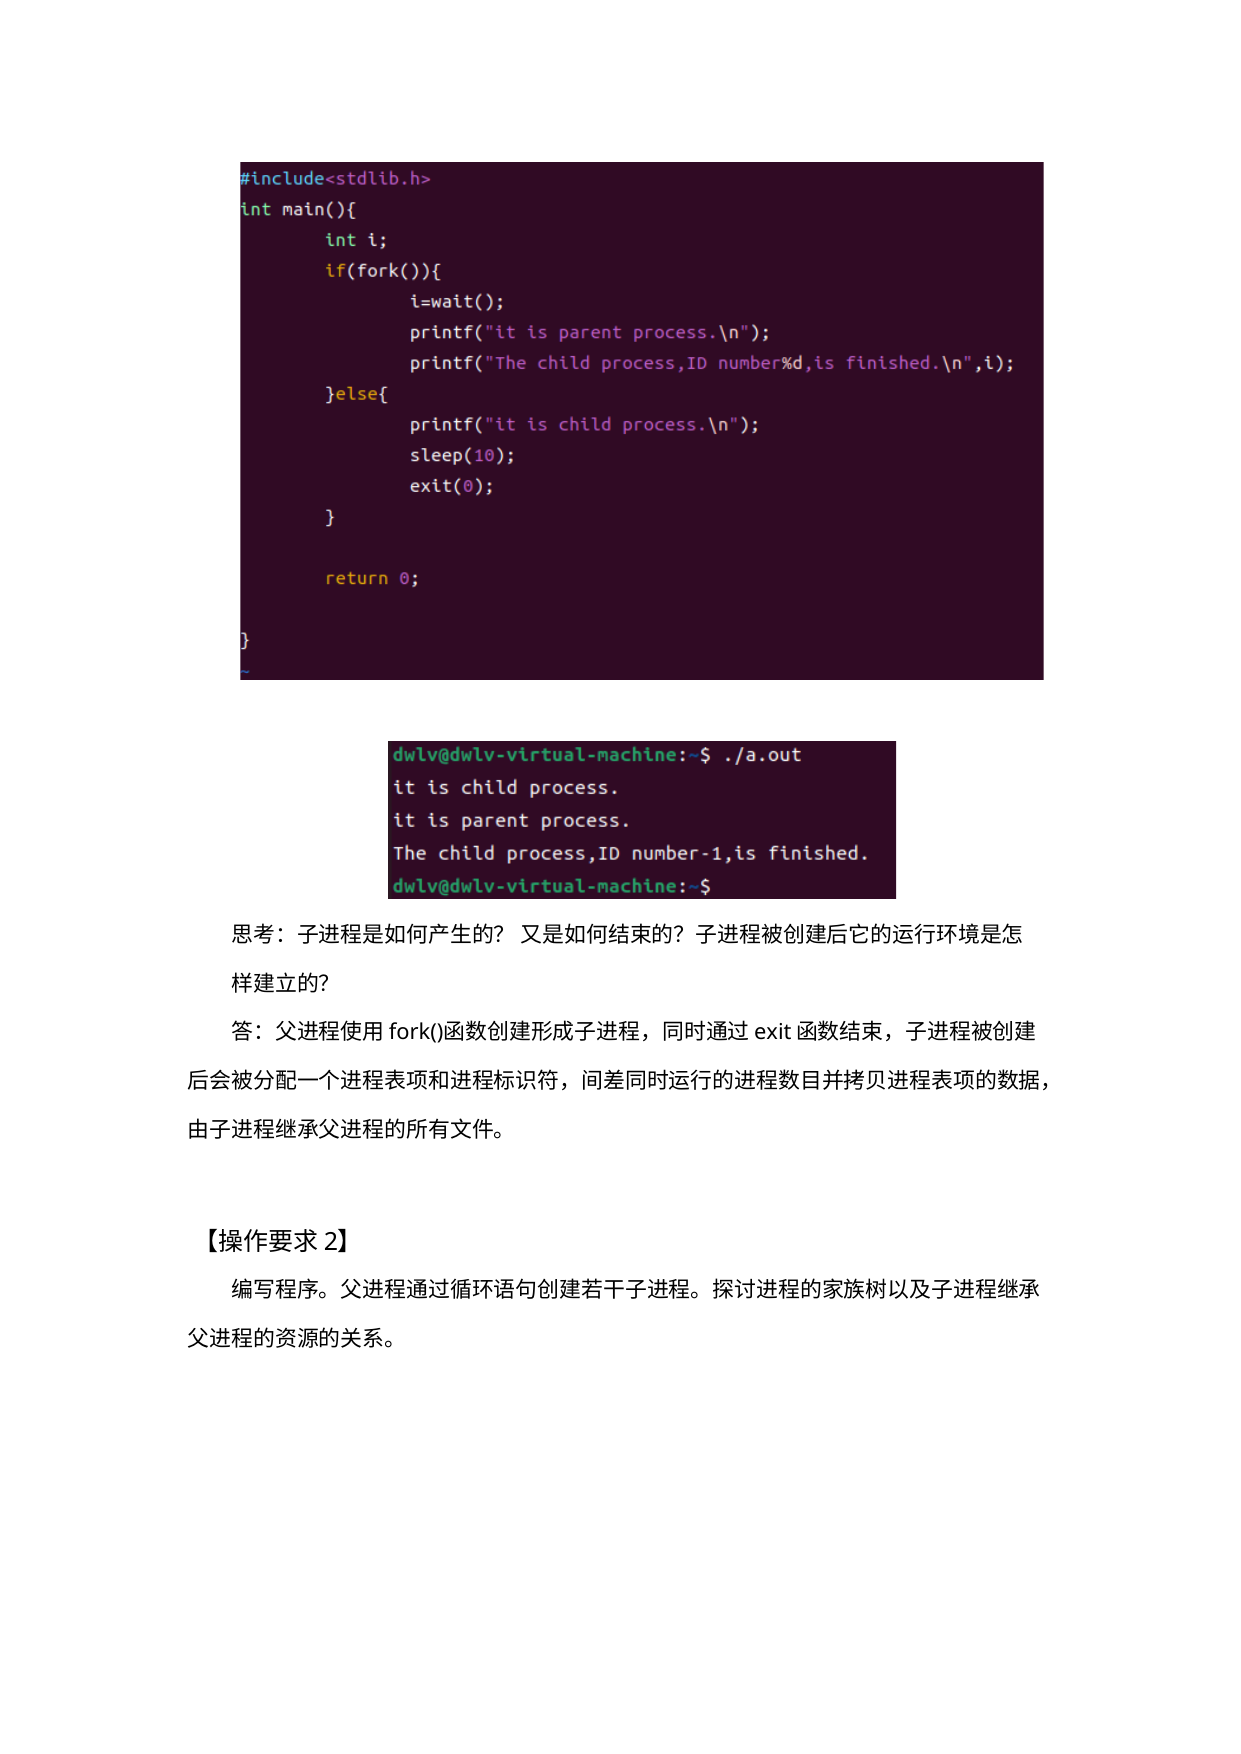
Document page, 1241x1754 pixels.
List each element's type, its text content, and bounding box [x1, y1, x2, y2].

picture [388, 741, 897, 899]
list 编写程序。父进程通过循环语句创建若干子进程。探讨进程的家族树以及子进程继承父进程的资源的关系。 [187, 1272, 1053, 1353]
list 样建立的？ [187, 965, 1053, 998]
list 思考：子进程是如何产生的？ 又是如何结束的？子进程被创建后它的运行环境是怎 [187, 917, 1053, 949]
list 答：父进程使用fork()函数创建形成子进程，同时通过exit函数结束，子进程被创建后会被分配一个进程表项和进程标识符，间差同时运行的进程数目并拷贝进程表项的数据，由子进程继承父进程的所有文件。 [187, 1014, 1053, 1144]
text .【操作要求 2】 [187, 1207, 1053, 1272]
picture [240, 162, 1044, 680]
